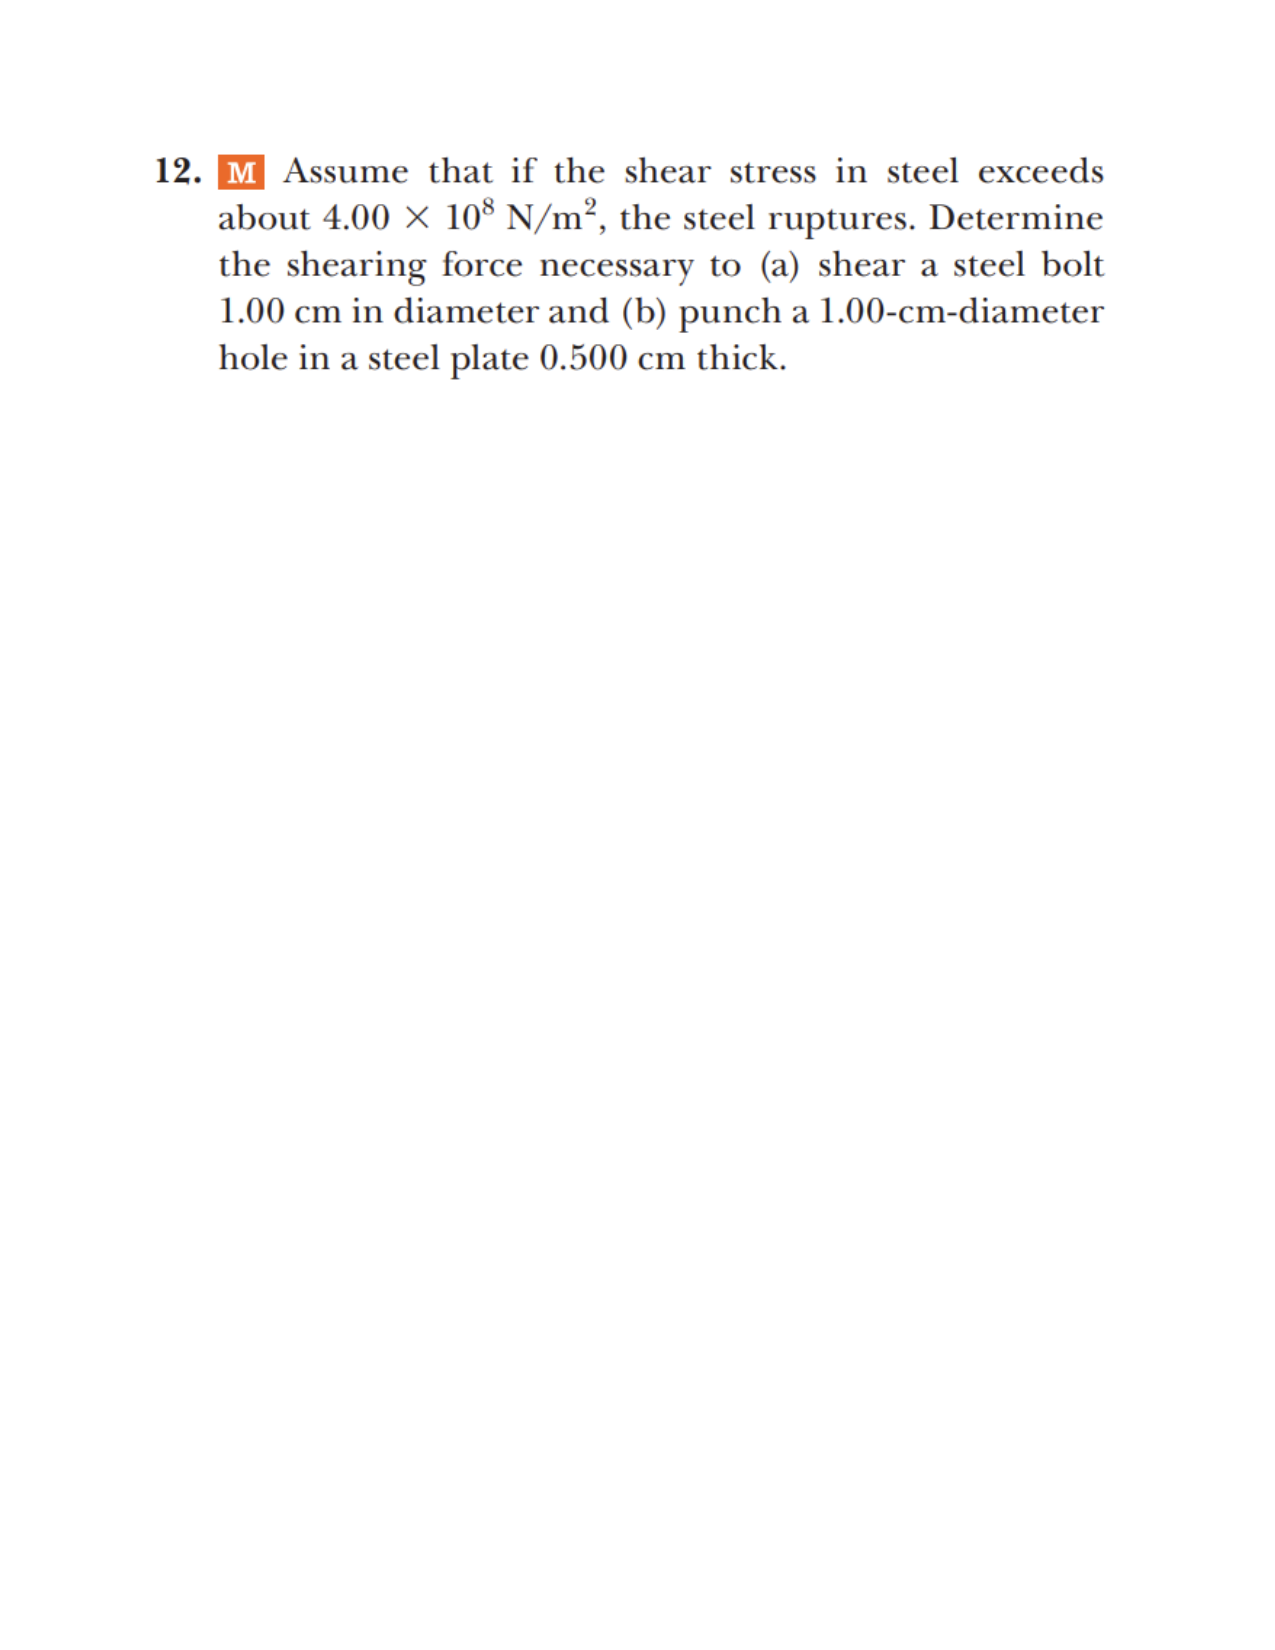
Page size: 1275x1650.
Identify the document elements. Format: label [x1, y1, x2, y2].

picture [150, 150, 1125, 384]
